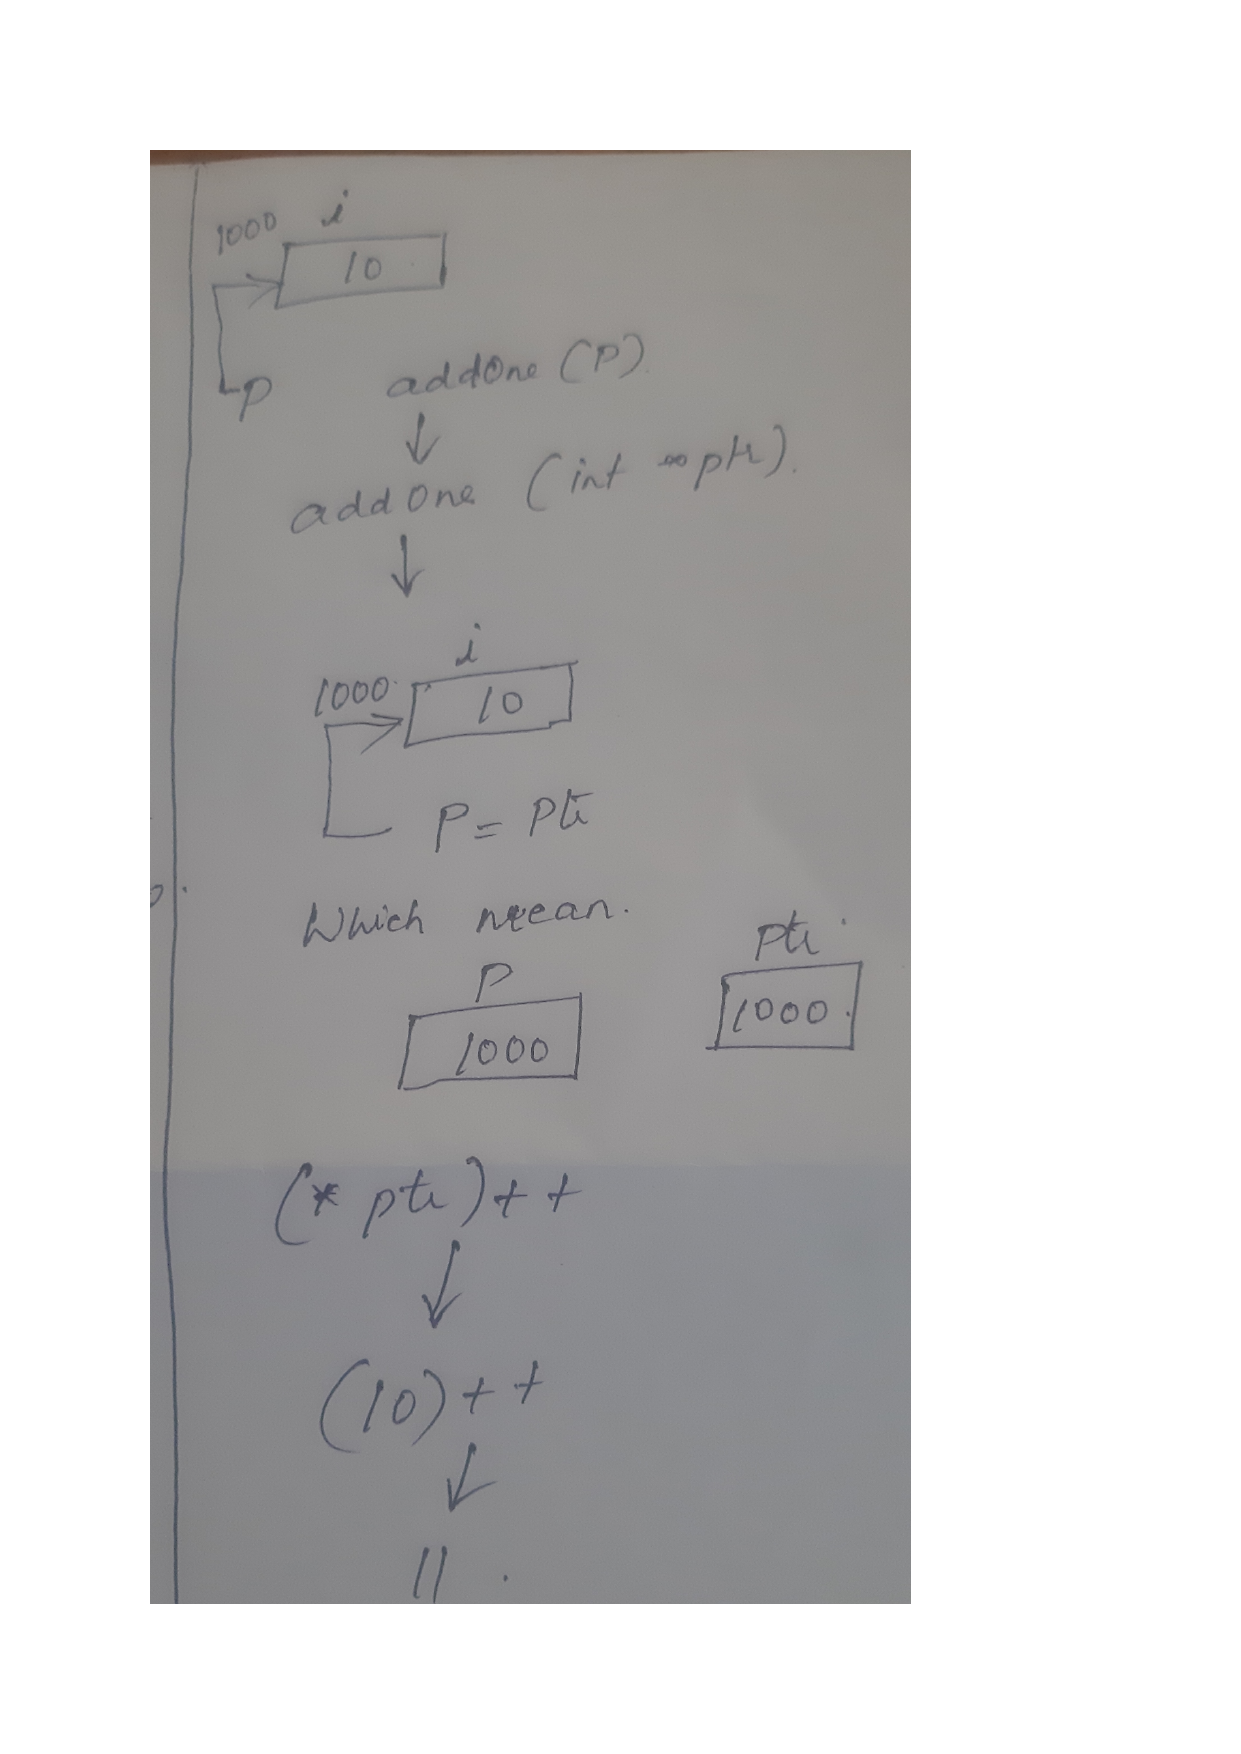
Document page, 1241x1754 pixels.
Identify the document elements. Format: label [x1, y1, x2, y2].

picture [150, 150, 911, 1604]
